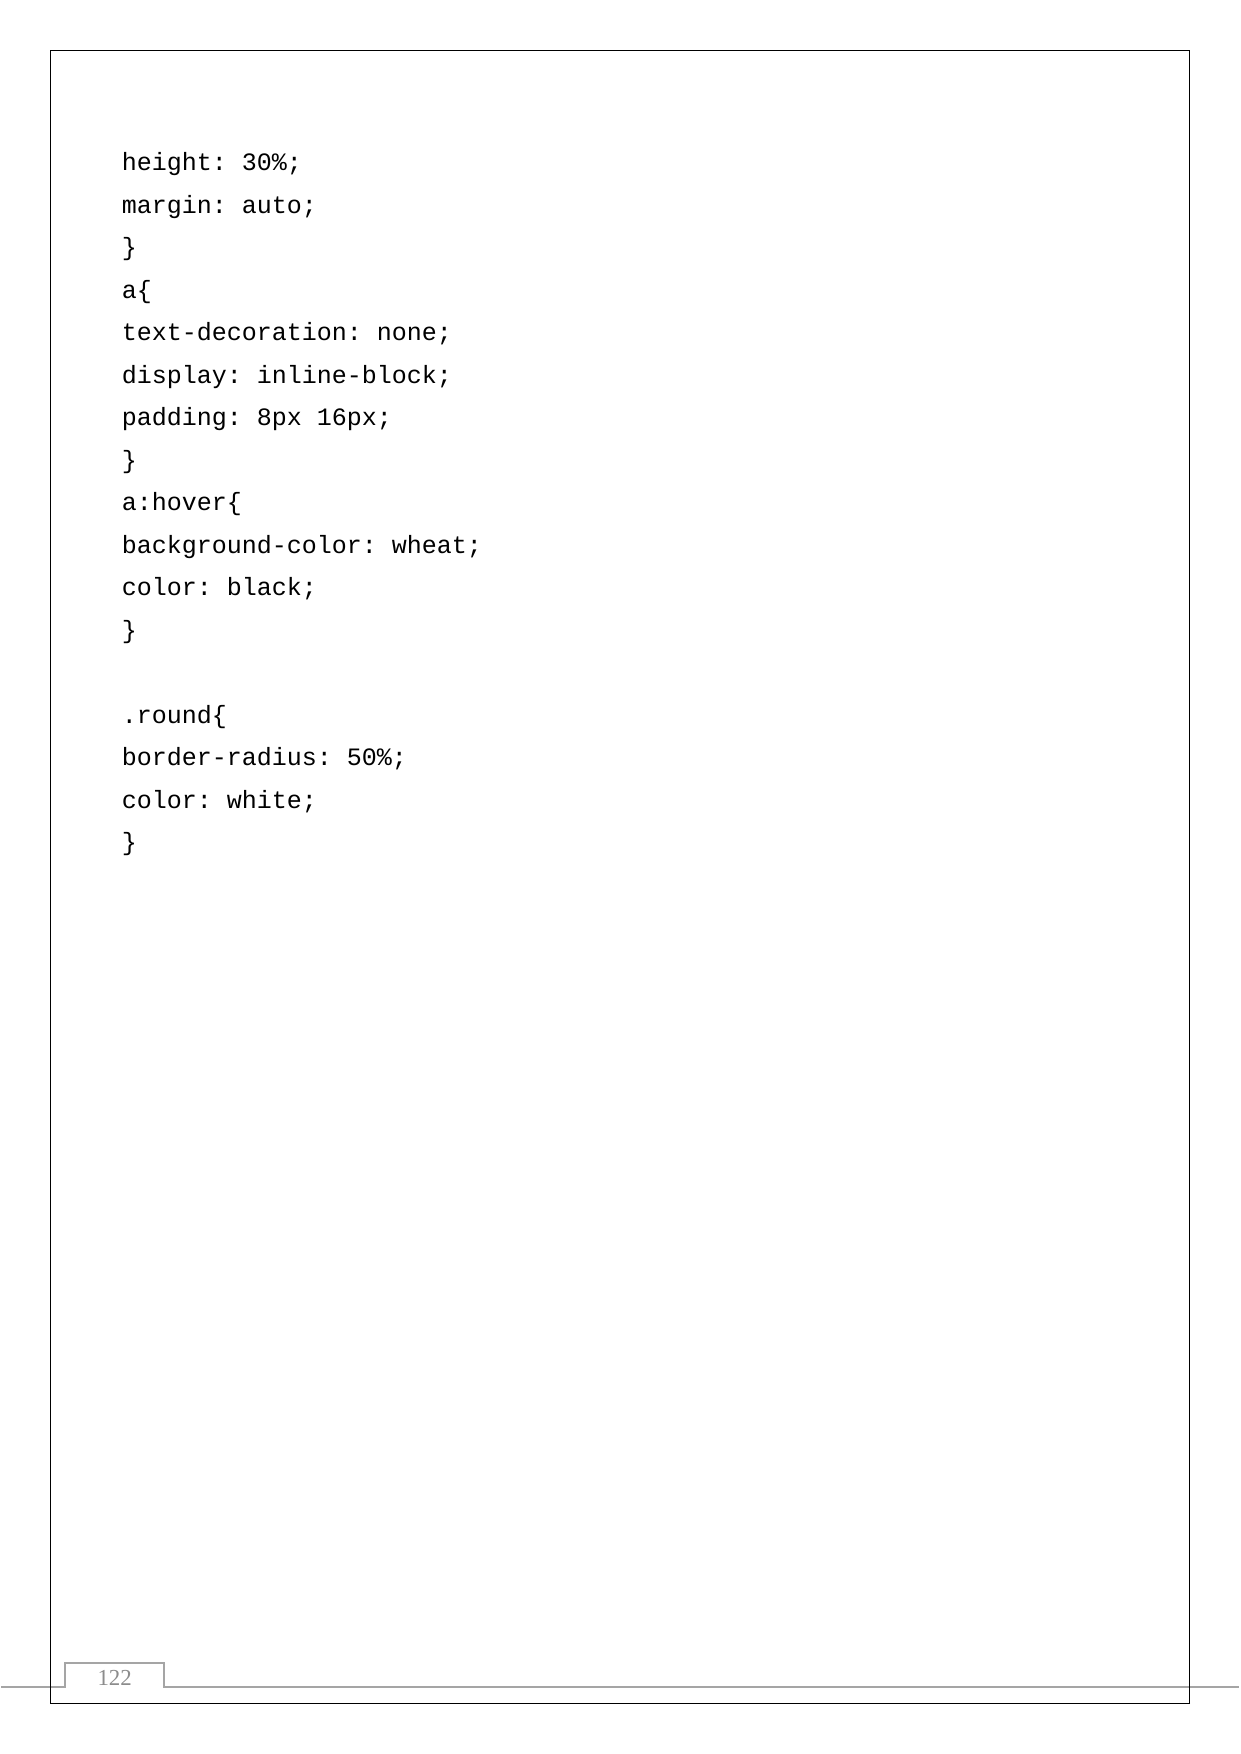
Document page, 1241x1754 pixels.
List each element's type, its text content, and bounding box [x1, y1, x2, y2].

text color: white; [122, 787, 1128, 816]
text text-decoration: none; [122, 320, 1128, 348]
text display: inline-block; [122, 362, 1128, 391]
text a{ [122, 277, 1128, 306]
text background-color: wheat; [122, 532, 1128, 561]
text } [122, 235, 1128, 263]
text color: black; [122, 575, 1128, 603]
text } [122, 617, 1128, 646]
text padding: 8px 16px; [122, 405, 1128, 433]
text } [122, 830, 1128, 858]
text a:hover{ [122, 490, 1128, 518]
text border-radius: 50%; [122, 745, 1128, 773]
text margin: auto; [122, 192, 1128, 221]
text height: 30%; [122, 150, 1128, 178]
text } [122, 447, 1128, 476]
text .round{ [122, 702, 1128, 731]
